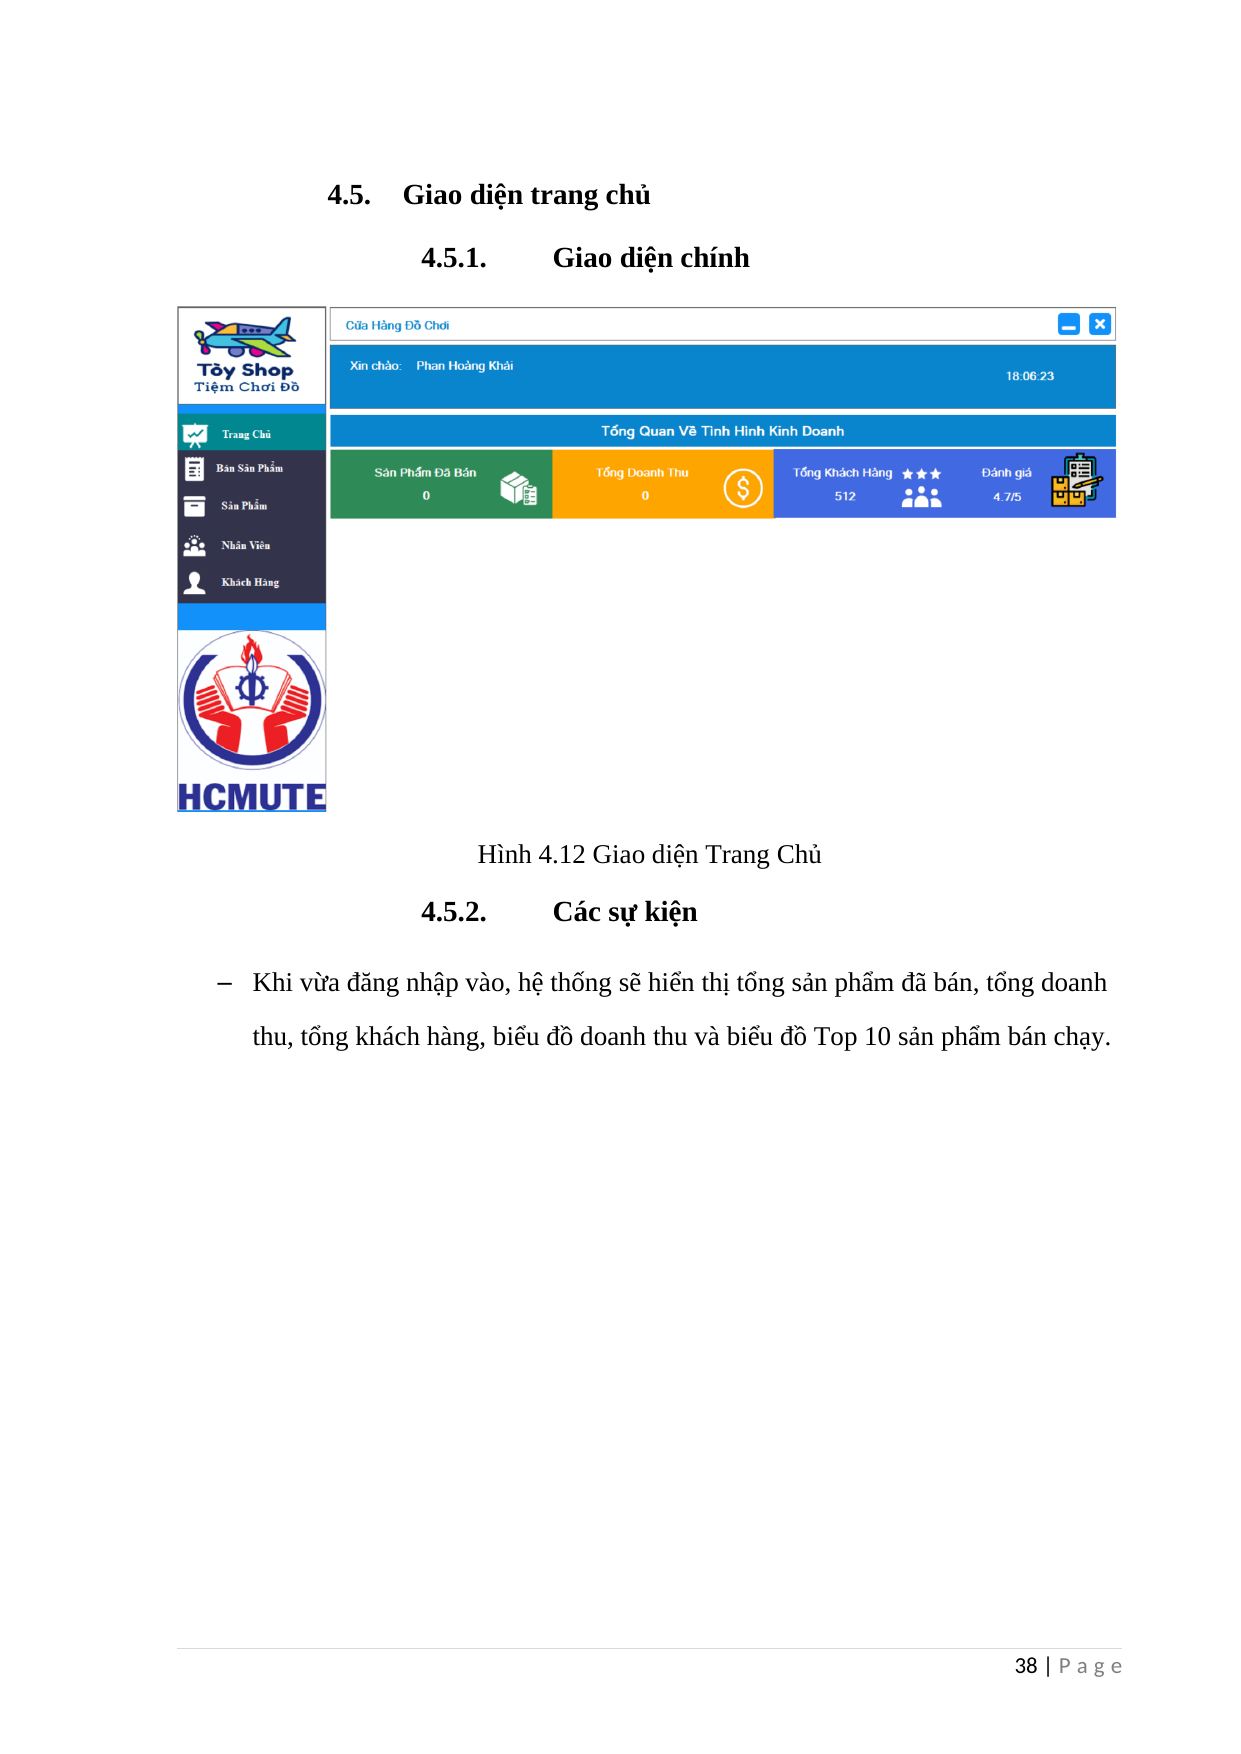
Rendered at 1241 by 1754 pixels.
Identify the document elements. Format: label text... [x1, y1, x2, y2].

list Khi vừa đăng nhập vào, hệ thống sẽ hiển thị tổng sản phẩm đã bán, tổng doanh thu, tổng khách hàng, biểu đồ doanh thu và biểu đồ Top 10 sản phẩm bán chạy. [215, 957, 1122, 1051]
subtitle Giao diện chính [421, 240, 1122, 273]
text Hình 4.12 Giao diện Trang Chủ [177, 838, 1122, 869]
subtitle Các sự kiện [421, 894, 1122, 928]
picture [177, 302, 1123, 812]
subtitle Giao diện trang chủ [327, 177, 1122, 211]
